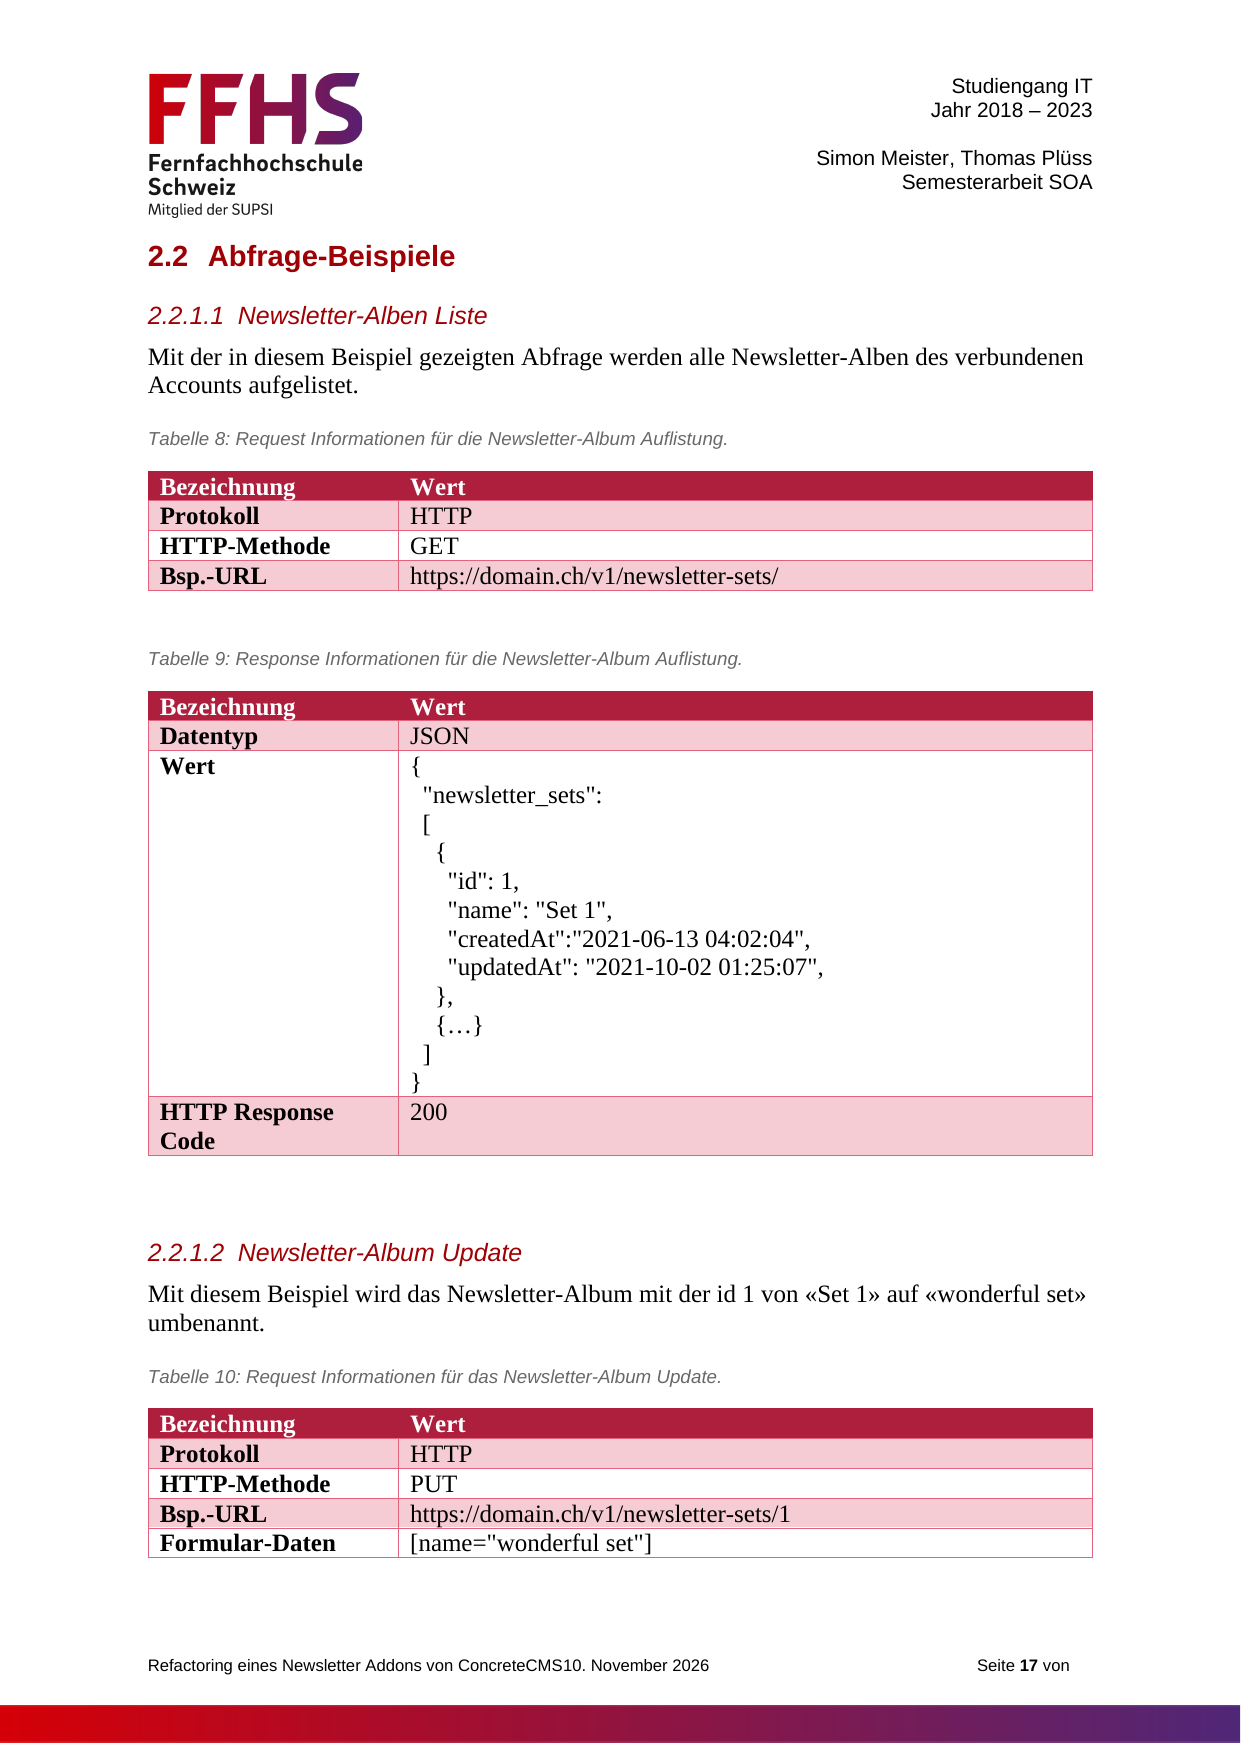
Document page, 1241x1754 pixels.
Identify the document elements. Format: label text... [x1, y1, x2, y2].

text Tabelle 9: Response Informationen für die Newsletter-Album Auflistung. [148, 648, 1092, 670]
picture [0, 1705, 1241, 1743]
table_header Wert [399, 472, 1092, 500]
table_cell GET [399, 531, 1092, 560]
text Tabelle 8: Request Informationen für die Newsletter-Album Auflistung. [148, 428, 1092, 450]
table_header Bezeichnung [149, 692, 398, 720]
table_header Wert [399, 692, 1092, 720]
table_cell HTTP-Methode [149, 1469, 398, 1498]
picture [148, 73, 363, 218]
table_cell HTTP-Methode [149, 531, 398, 560]
table_header Wert [399, 1409, 1092, 1438]
table_header Bezeichnung [149, 472, 398, 500]
table_cell Formular-Daten [149, 1529, 398, 1557]
table_cell Wert [149, 751, 398, 1096]
table_cell https://domain.ch/v1/newsletter-sets/1 [399, 1499, 1092, 1527]
table_cell HTTP Response Code [149, 1097, 398, 1155]
table_cell [name="wonderful set"] [399, 1529, 1092, 1557]
table_header Bezeichnung [149, 1409, 398, 1438]
text Mit der in diesem Beispiel gezeigten Abfrage werden alle Newsletter-Alben des verbundenen Accounts aufgelistet. [148, 342, 1092, 399]
text Mit diesem Beispiel wird das Newsletter-Album mit der id 1 von «Set 1» auf «wonderful set» umbenannt. [148, 1279, 1092, 1337]
table_cell HTTP [399, 1439, 1092, 1468]
subtitle Newsletter-Alben Liste [148, 301, 1092, 329]
table_cell Datentyp [149, 721, 398, 750]
table_cell { "newsletter_sets": [ { "id": 1, "name": "Set 1", "createdAt":"2021-06-13 04:02:04", "updatedAt": "2021-10-02 01:25:07", }, {…} ] } [399, 751, 1092, 1096]
table_cell Bsp.-URL [149, 561, 398, 590]
subtitle Newsletter-Album Update [148, 1238, 1092, 1267]
text Tabelle 10: Request Informationen für das Newsletter-Album Update. [148, 1366, 1092, 1387]
table_cell https://domain.ch/v1/newsletter-sets/ [399, 561, 1092, 590]
table_cell JSON [399, 721, 1092, 750]
table_cell Protokoll [149, 1439, 398, 1468]
table_cell 200 [399, 1097, 1092, 1155]
table_cell HTTP [399, 501, 1092, 530]
table_cell PUT [399, 1469, 1092, 1498]
table_cell Bsp.-URL [149, 1499, 398, 1527]
table_cell Protokoll [149, 501, 398, 530]
subtitle Abfrage-Beispiele [148, 239, 1092, 273]
